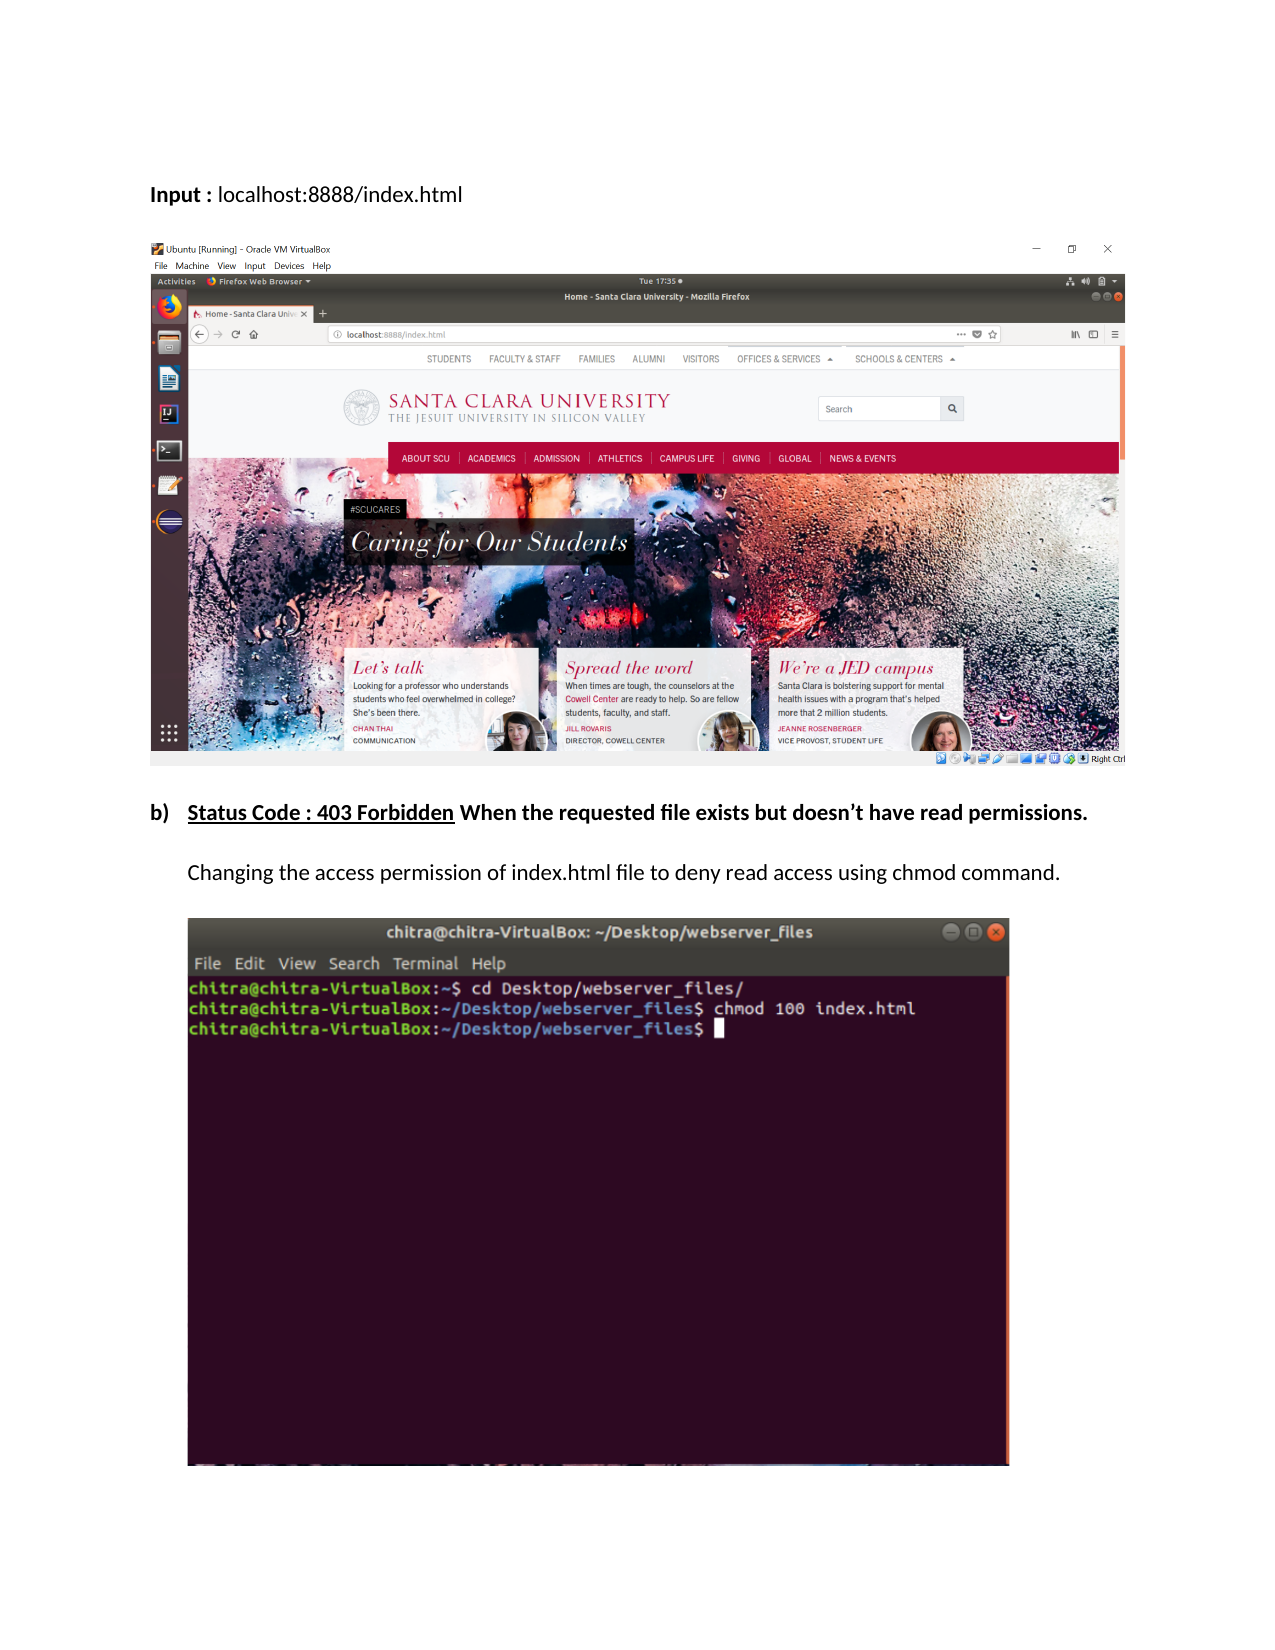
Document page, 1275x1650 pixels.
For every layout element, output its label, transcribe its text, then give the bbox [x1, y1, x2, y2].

list Status Code : 403 Forbidden When the requested file exists but doesn’t have read permissions. [150, 798, 1125, 826]
list Changing the access permission of index.html file to deny read access using chmod command. [187, 858, 1125, 887]
picture [187, 918, 1010, 1466]
picture [150, 240, 1125, 766]
list Input : localhost:8888/index.html [150, 180, 1125, 208]
